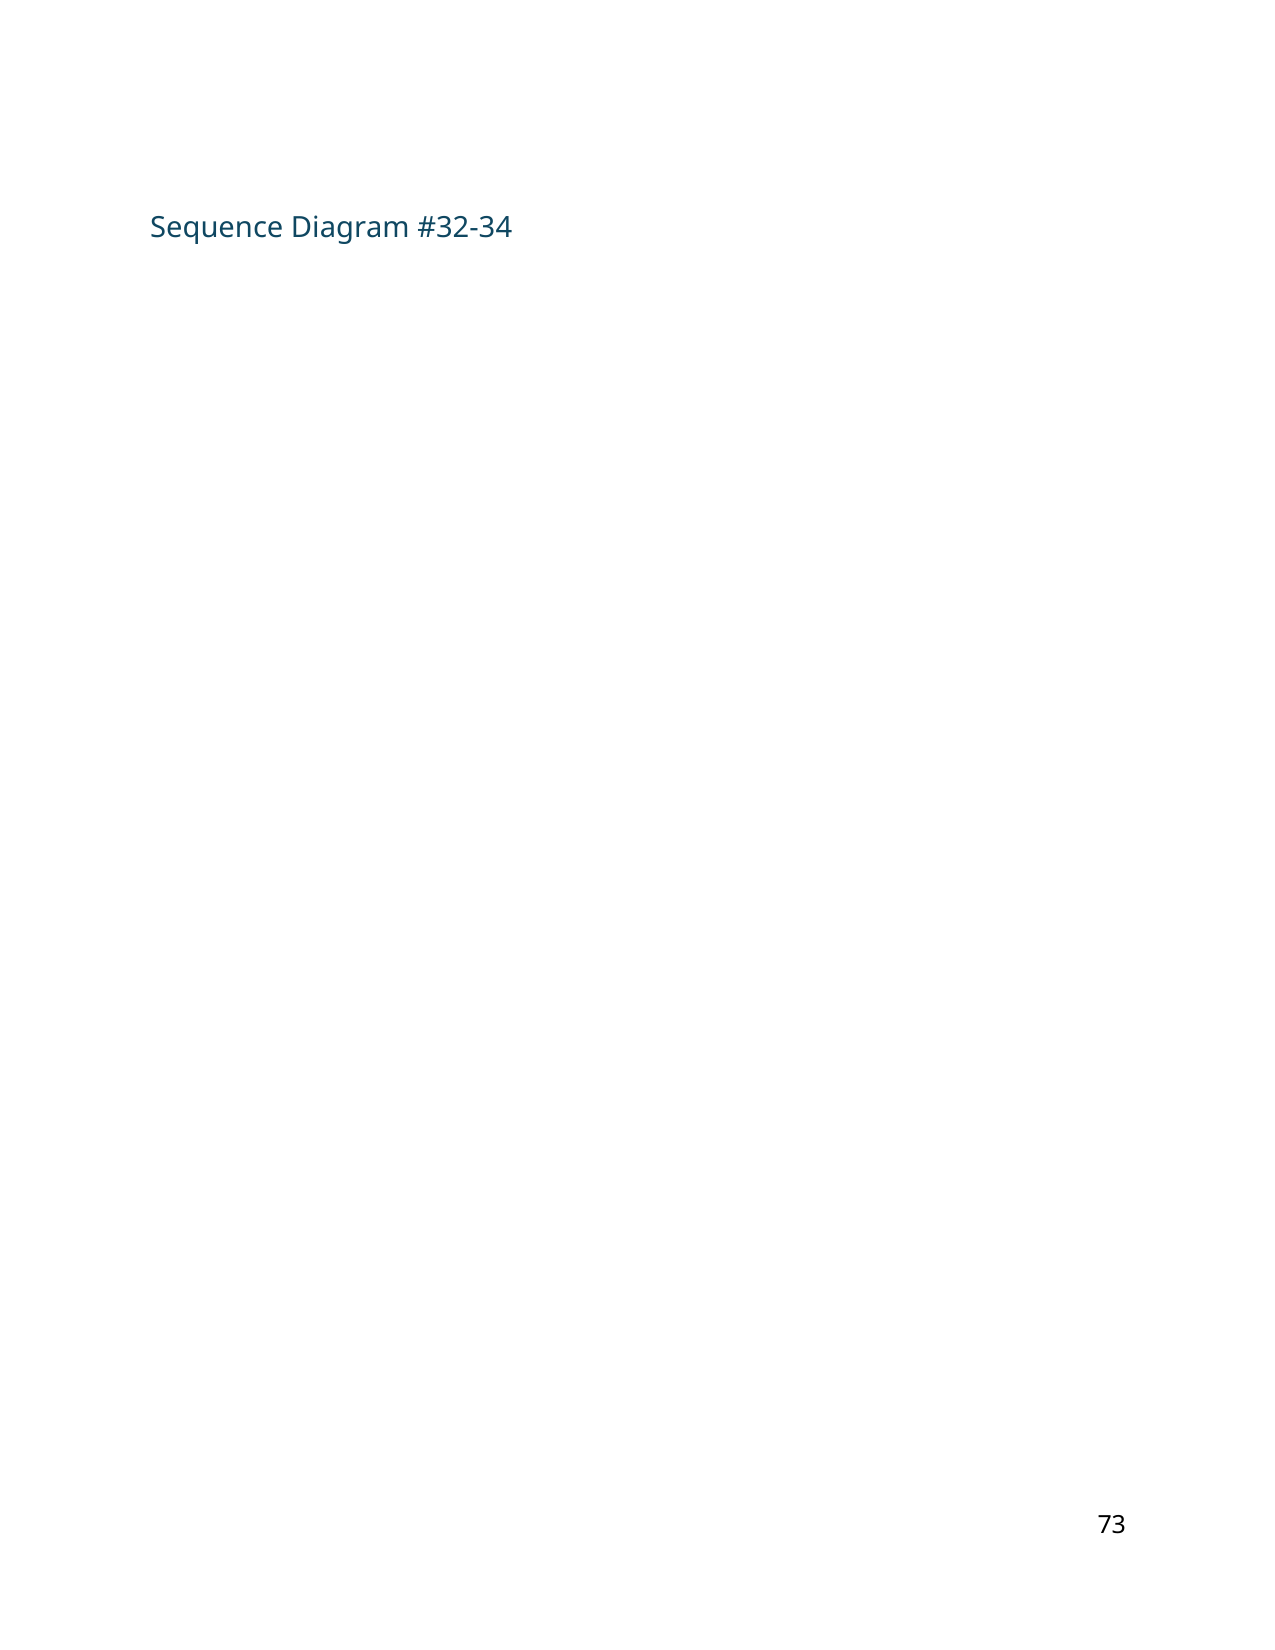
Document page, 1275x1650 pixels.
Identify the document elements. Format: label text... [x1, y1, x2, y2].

subtitle Sequence Diagram #32-34 [150, 206, 1125, 246]
